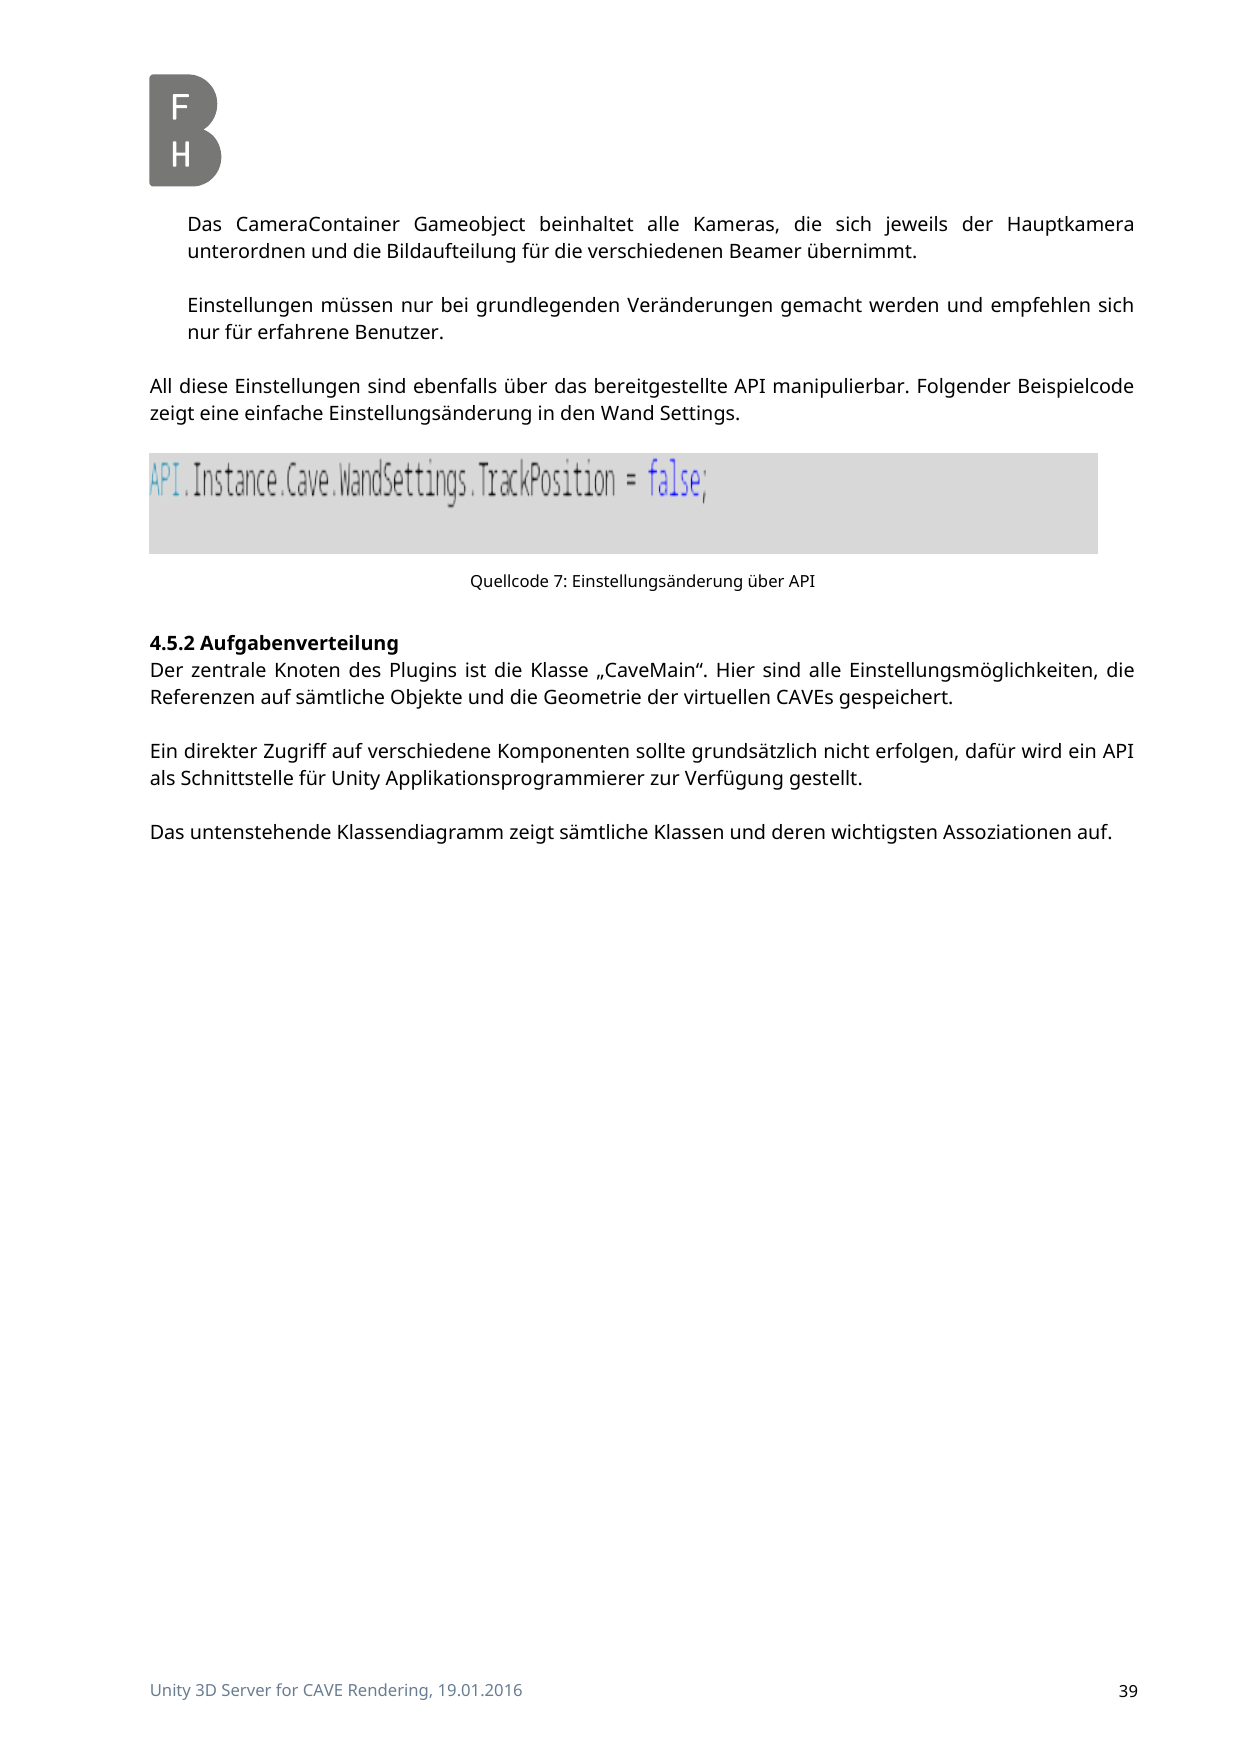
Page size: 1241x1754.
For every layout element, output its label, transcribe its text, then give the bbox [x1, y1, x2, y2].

text Ein direkter Zugriff auf verschiedene Komponenten sollte grundsätzlich nicht erfolgen, dafür wird ein API als Schnittstelle für Unity Applikationsprogrammierer zur Verfügung gestellt. [149, 738, 1136, 792]
text Der zentrale Knoten des Plugins ist die Klasse „CaveMain“. Hier sind alle Einstellungsmöglichkeiten, die Referenzen auf sämtliche Objekte und die Geometrie der virtuellen CAVEs gespeichert. [149, 657, 1136, 711]
text Das untenstehende Klassendiagramm zeigt sämtliche Klassen und deren wichtigsten Assoziationen auf. [149, 818, 1136, 846]
text Das CameraContainer Gameobject beinhaltet alle Kameras, die sich jeweils der Hauptkamera unterordnen und die Bildaufteilung für die verschiedenen Beamer übernimmt. [187, 210, 1136, 264]
text All diese Einstellungen sind ebenfalls über das bereitgestellte API manipulierbar. Folgender Beispielcode zeigt eine einfache Einstellungsänderung in den Wand Settings. [149, 372, 1136, 426]
subtitle Aufgabenverteilung [149, 630, 1136, 657]
text Einstellungen müssen nur bei grundlegenden Veränderungen gemacht werden und empfehlen sich nur für erfahrene Benutzer. [187, 291, 1136, 345]
